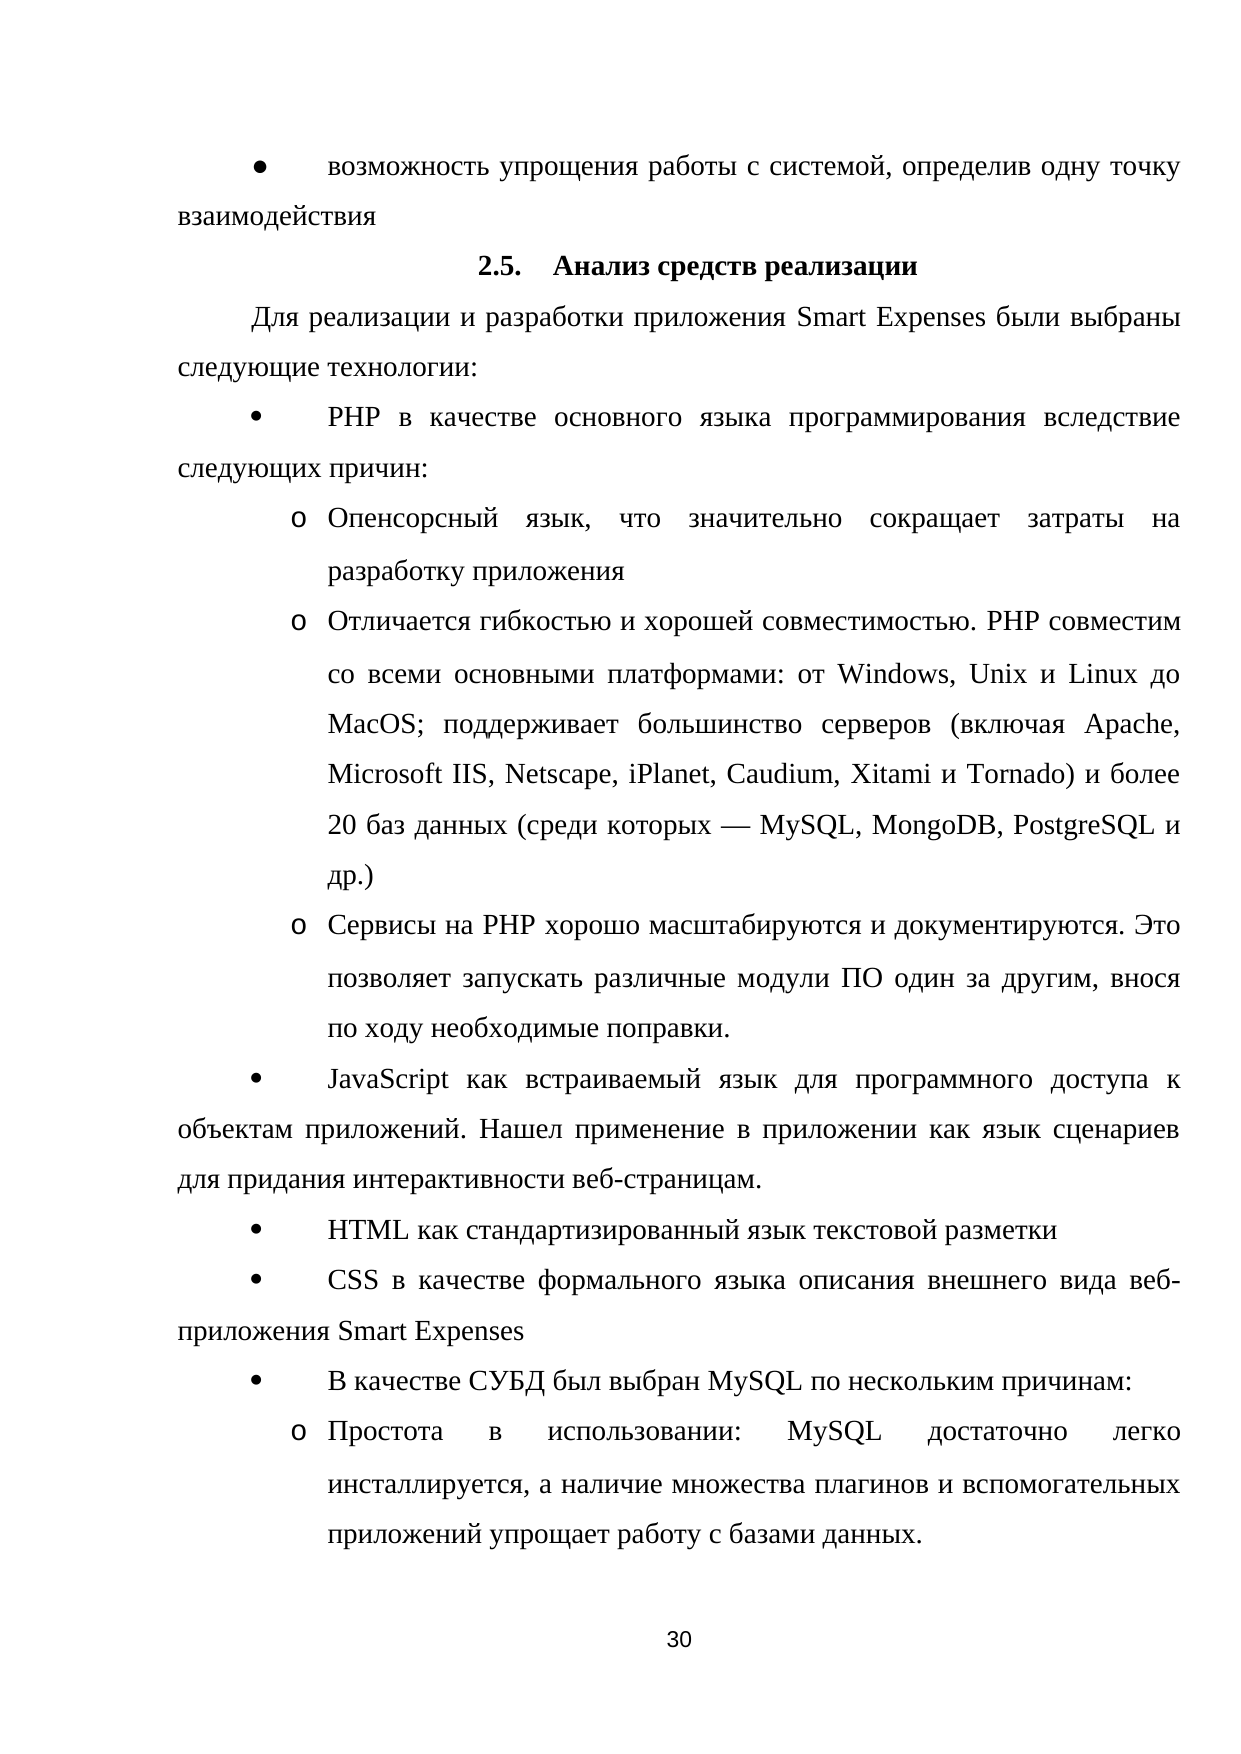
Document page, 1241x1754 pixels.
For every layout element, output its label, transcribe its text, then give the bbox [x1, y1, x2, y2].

list Отличается гибкостью и хорошей совместимостью. PHP совместим со всеми основными платформами: от Windows, Unix и Linux до MacOS; поддерживает большинство серверов (включая Apache, Microsoft IIS, Netscape, iPlanet, Caudium, Xitami и Tornado) и более 20 баз данных (среди которых — MySQL, MongoDB, PostgreSQL и др.) [290, 603, 1181, 891]
list HTML как стандартизированный язык текстовой разметки [177, 1212, 1181, 1246]
list CSS в качестве формального языка описания внешнего вида веб-приложения Smart Expenses [177, 1262, 1181, 1346]
list JavaScript как встраиваемый язык для программного доступа к объектам приложений. Нашел применение в приложении как язык сценариев для придания интерактивности веб-страницам. [177, 1061, 1181, 1195]
list возможность упрощения работы с системой, определив одну точку взаимодействия [177, 148, 1181, 232]
list Простота в использовании: MySQL достаточно легко инсталлируется, а наличие множества плагинов и вспомогательных приложений упрощает работу с базами данных. [290, 1413, 1181, 1550]
list Опенсорсный язык, что значительно сокращает затраты на разработку приложения [290, 500, 1181, 586]
list В качестве СУБД был выбран MySQL по нескольким причинам: [177, 1363, 1181, 1397]
list Для реализации и разработки приложения Smart Expenses были выбраны следующие технологии: [177, 299, 1181, 382]
subtitle Анализ средств реализации [215, 248, 1181, 282]
list Сервисы на PHP хорошо масштабируются и документируются. Это позволяет запускать различные модули ПО один за другим, внося по ходу необходимые поправки. [290, 907, 1181, 1044]
list PHP в качестве основного языка программирования вследствие следующих причин: [177, 399, 1181, 483]
